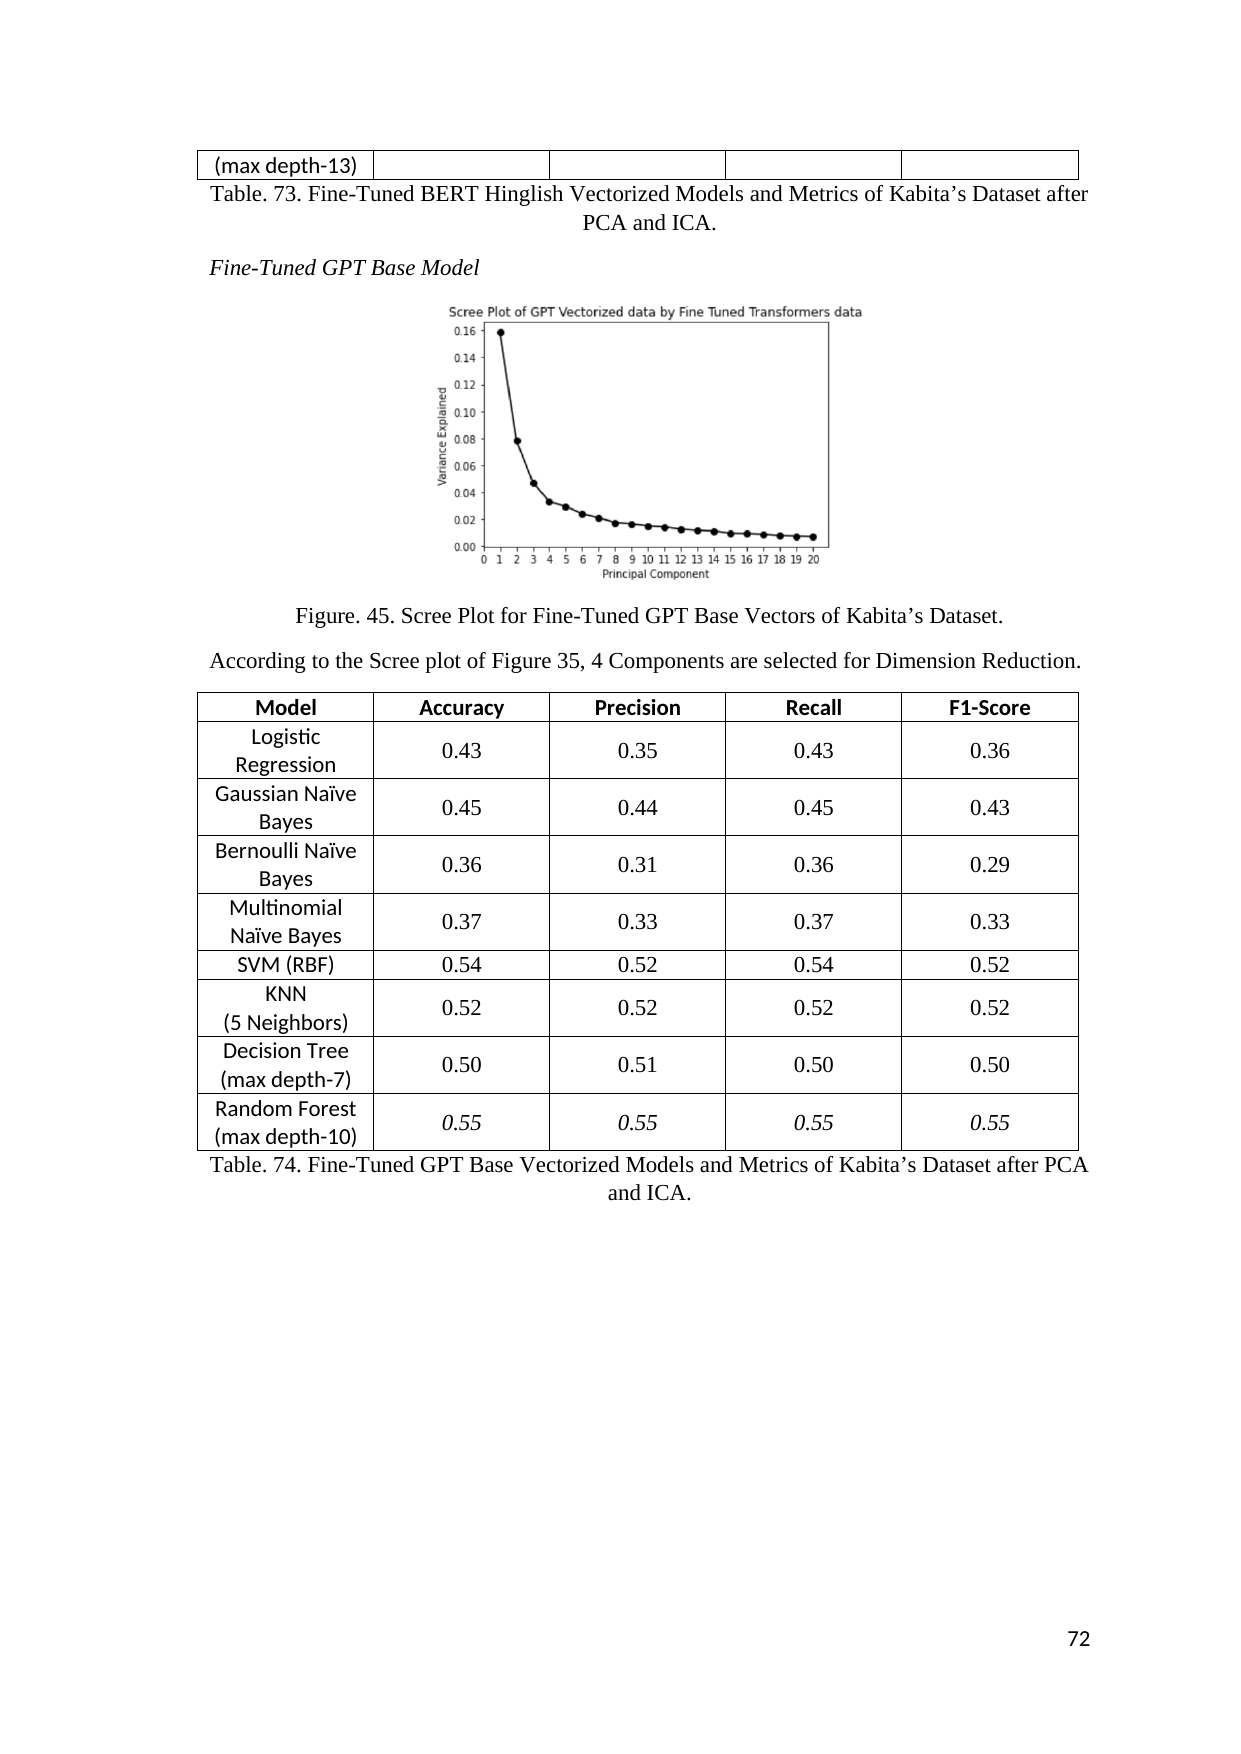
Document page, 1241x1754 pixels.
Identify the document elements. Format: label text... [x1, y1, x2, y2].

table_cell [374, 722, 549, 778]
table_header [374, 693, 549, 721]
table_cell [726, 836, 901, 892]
text Figure. 45. Scree Plot for Fine-Tuned GPT Base Vectors of Kabita’s Dataset. [209, 602, 1090, 628]
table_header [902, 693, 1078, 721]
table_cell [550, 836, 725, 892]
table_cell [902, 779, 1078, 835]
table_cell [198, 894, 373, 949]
text According to the Scree plot of Figure 35, 4 Components are selected for Dimension Reduction. [209, 647, 1090, 673]
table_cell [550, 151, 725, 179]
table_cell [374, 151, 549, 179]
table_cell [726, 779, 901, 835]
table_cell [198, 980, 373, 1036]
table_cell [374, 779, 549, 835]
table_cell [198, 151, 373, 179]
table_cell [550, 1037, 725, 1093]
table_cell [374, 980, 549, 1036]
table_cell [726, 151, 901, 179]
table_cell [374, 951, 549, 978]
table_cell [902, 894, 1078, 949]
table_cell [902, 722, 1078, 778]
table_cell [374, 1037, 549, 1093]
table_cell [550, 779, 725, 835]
picture [433, 298, 867, 583]
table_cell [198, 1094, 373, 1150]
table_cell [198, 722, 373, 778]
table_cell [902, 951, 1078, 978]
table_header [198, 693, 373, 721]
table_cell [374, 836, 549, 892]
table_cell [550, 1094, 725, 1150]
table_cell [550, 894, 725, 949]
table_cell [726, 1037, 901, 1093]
text Table. 74. Fine-Tuned GPT Base Vectorized Models and Metrics of Kabita’s Dataset after PCA and ICA. [209, 1151, 1090, 1206]
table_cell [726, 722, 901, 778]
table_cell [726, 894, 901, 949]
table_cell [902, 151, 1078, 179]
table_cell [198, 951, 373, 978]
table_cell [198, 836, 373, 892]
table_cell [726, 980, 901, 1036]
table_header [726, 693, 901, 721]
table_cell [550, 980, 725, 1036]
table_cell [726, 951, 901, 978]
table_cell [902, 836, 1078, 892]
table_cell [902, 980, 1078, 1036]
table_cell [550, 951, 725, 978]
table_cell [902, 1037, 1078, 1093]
text Fine-Tuned GPT Base Model [209, 254, 1090, 280]
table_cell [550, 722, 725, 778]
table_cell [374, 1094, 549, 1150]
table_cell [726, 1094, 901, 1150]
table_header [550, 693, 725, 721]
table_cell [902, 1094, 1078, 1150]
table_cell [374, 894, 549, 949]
text Table. 73. Fine-Tuned BERT Hinglish Vectorized Models and Metrics of Kabita’s Dataset after PCA and ICA. [209, 180, 1090, 235]
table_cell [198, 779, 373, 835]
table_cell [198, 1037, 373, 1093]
